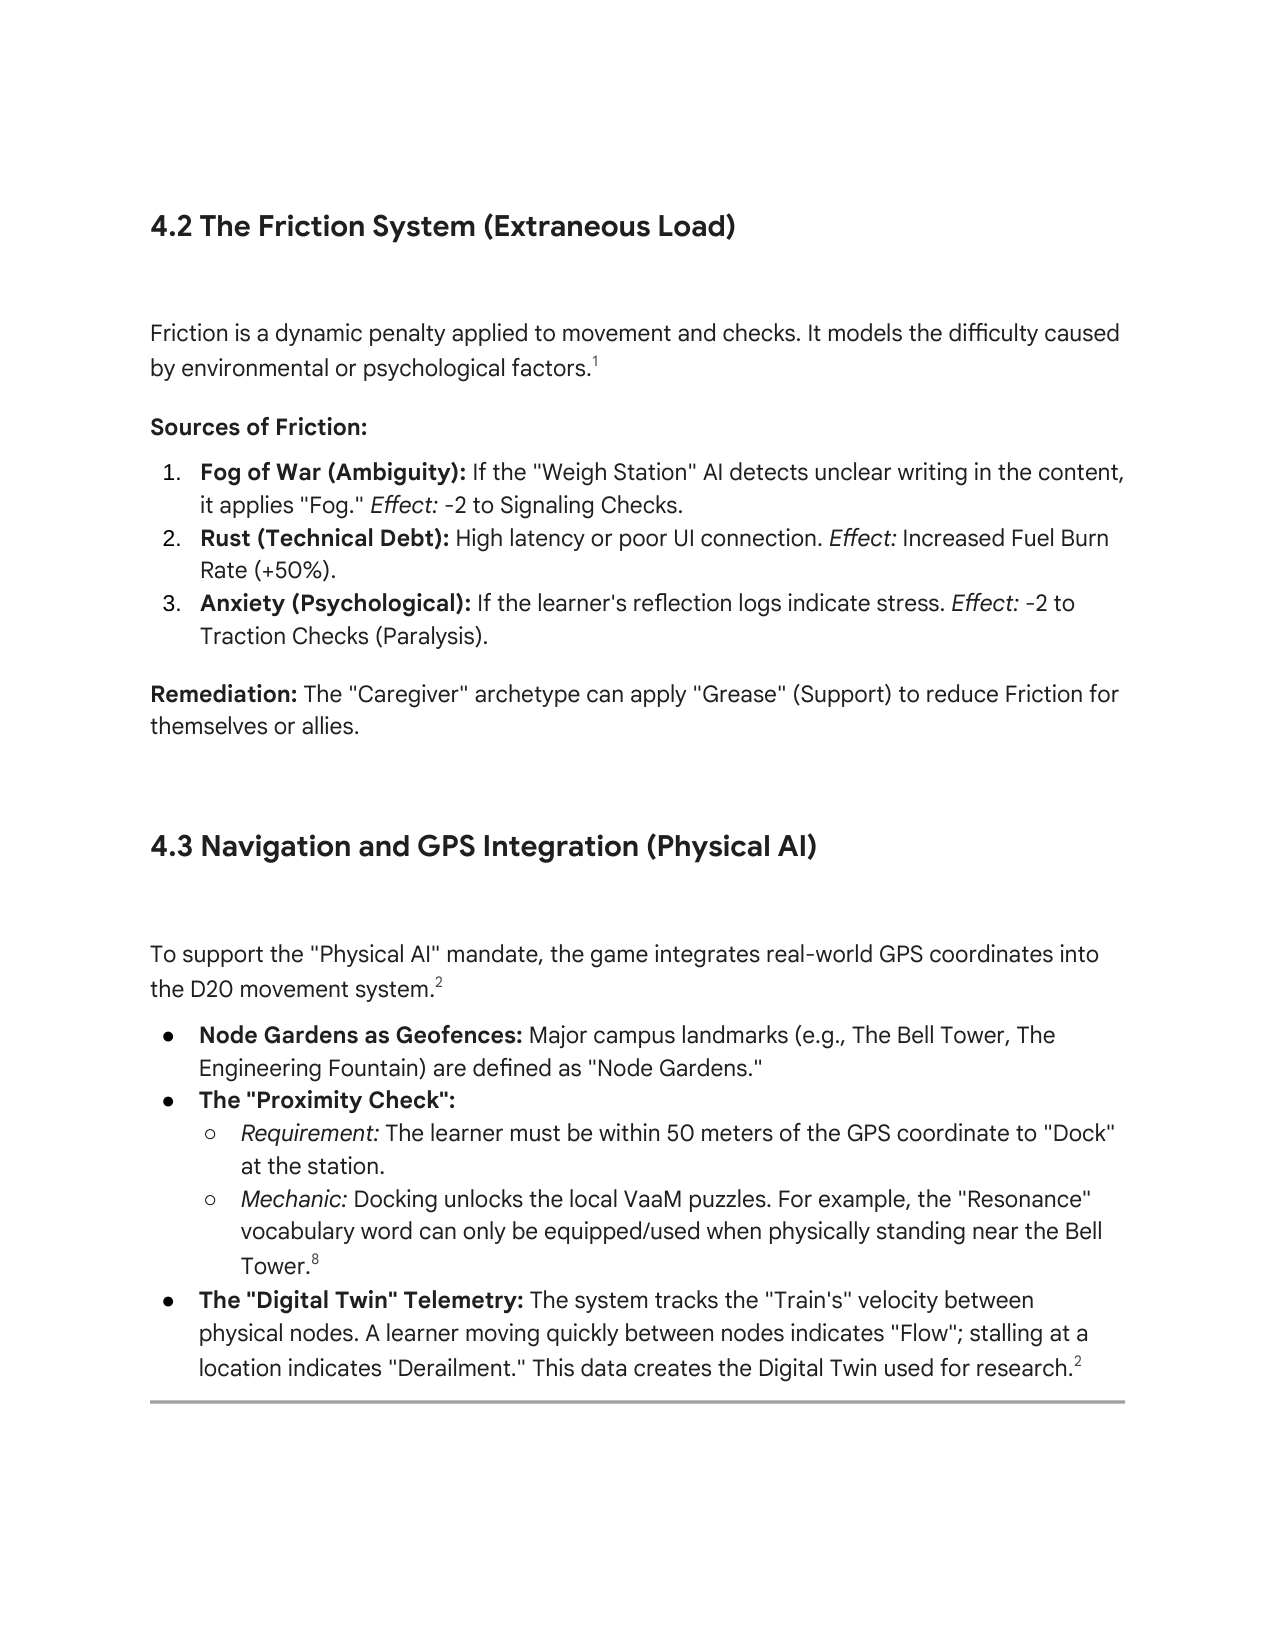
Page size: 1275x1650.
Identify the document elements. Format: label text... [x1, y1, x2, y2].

list The "Digital Twin" Telemetry: The system tracks the "Train's" velocity between physical nodes. A learner moving quickly between nodes indicates "Flow"; stalling at a location indicates "Derailment." This data creates the Digital Twin used for research.2 [161, 1286, 1125, 1383]
list Anxiety (Psychological): If the learner's reflection logs indicate stress. Effect: -2 to Traction Checks (Paralysis). [162, 589, 1125, 651]
text To support the "Physical AI" mandate, the game integrates real-world GPS coordinates into the D20 movement system.2 [150, 940, 1125, 1004]
subtitle 4.2 The Friction System (Extraneous Load) [150, 208, 1125, 244]
text Friction is a dynamic penalty applied to movement and checks. It models the difficulty caused by environmental or psychological factors.1 [150, 319, 1125, 384]
list Rust (Technical Debt): High latency or poor UI connection. Effect: Increased Fuel Burn Rate (+50%). [162, 524, 1125, 586]
text Remediation: The "Caregiver" archetype can apply "Grease" (Support) to reduce Friction for themselves or allies. [150, 680, 1125, 741]
list Fog of War (Ambiguity): If the "Weigh Station" AI detects unclear writing in the content, it applies "Fog." Effect: -2 to Signaling Checks. [162, 459, 1125, 520]
list Mechanic: Docking unlocks the local VaaM puzzles. For example, the "Resonance" vocabulary word can only be equipped/used when physically standing near the Bell Tower.8 [203, 1185, 1125, 1282]
text Sources of Friction: [150, 413, 1125, 442]
list Requirement: The learner must be within 50 meters of the GPS coordinate to "Dock" at the station. [203, 1119, 1125, 1181]
list The "Proximity Check": [161, 1087, 1125, 1115]
subtitle 4.3 Navigation and GPS Integration (Physical AI) [150, 828, 1125, 864]
list Node Gardens as Geofences: Major campus landmarks (e.g., The Bell Tower, The Engineering Fountain) are defined as "Node Gardens." [161, 1021, 1125, 1083]
